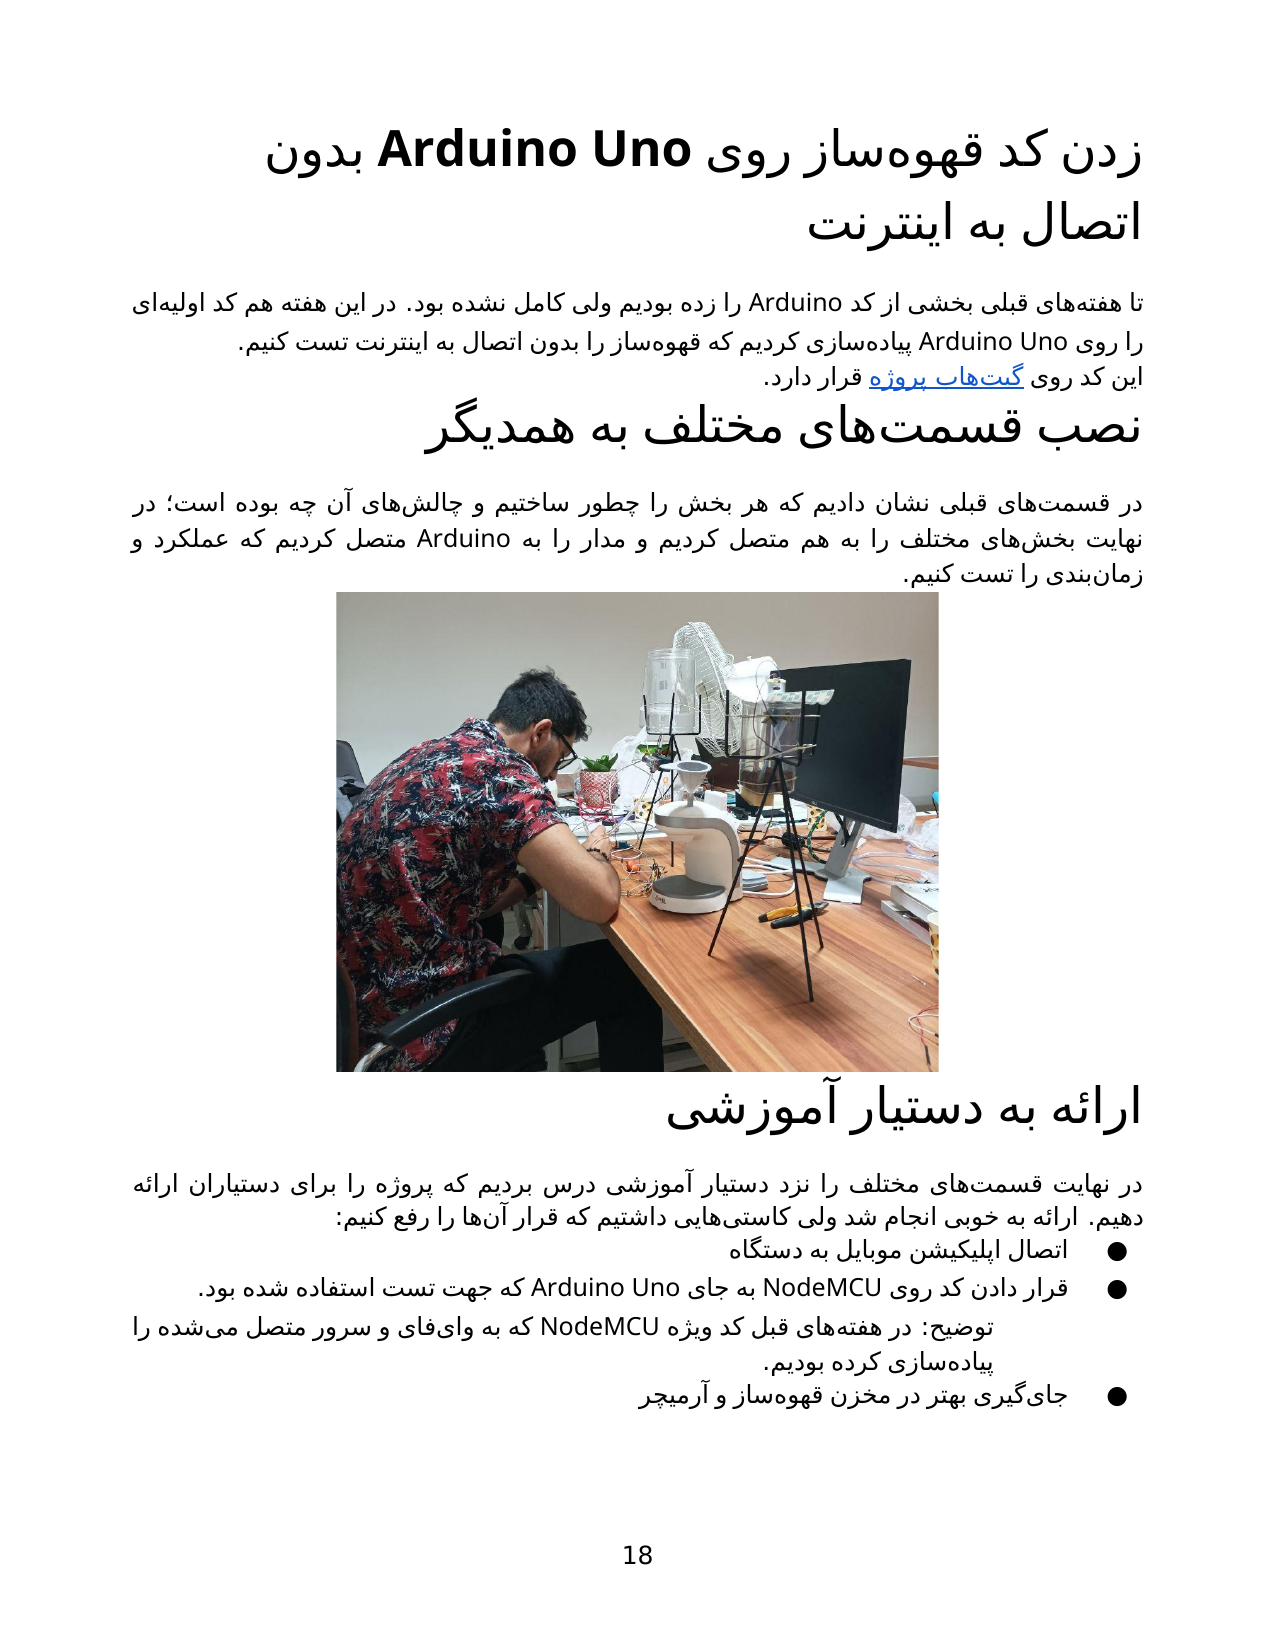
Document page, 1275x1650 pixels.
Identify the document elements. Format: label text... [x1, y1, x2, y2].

subtitle ارائه به دستیار آموزشی [131, 1077, 1144, 1134]
text این کد روی گیت‌هاب پروژه قرار دارد. [131, 362, 1144, 392]
subtitle نصب قسمت‌های مختلف به همدیگر [131, 396, 1144, 453]
list قرار دادن کد روی NodeMCU به جای Arduino Uno که جهت تست استفاده شده بود. [131, 1269, 1106, 1303]
text توضیح: در هفته‌های قبل کد ویژه NodeMCU که به وای‌فای و سرور متصل می‌شده را پیاده‌سازی کرده بودیم. [131, 1308, 994, 1376]
picture [336, 592, 939, 1072]
text در قسمت‌های قبلی نشان دادیم که هر بخش را چطور ساختیم و چالش‌های آن چه بوده است؛ در نهایت بخش‌های مختلف را به هم متصل کردیم و مدار را به Arduino متصل کردیم که عملکرد و زمان‌بندی را تست کنیم. [131, 488, 1144, 588]
subtitle زدن کد قهوه‌ساز روی Arduino Uno بدون اتصال به اینترنت [131, 113, 1144, 250]
list اتصال اپلیکیشن موبایل به دستگاه [131, 1236, 1106, 1265]
list جای‌گیری بهتر در مخزن قهوه‌ساز و آرمیچر [131, 1380, 1106, 1410]
text تا هفته‌های قبلی بخشی از کد Arduino را زده بودیم ولی کامل نشده بود. در این هفته هم کد اولیه‌ای را روی Arduino Uno پیاده‌سازی کردیم که قهوه‌ساز را بدون اتصال به اینترنت تست کنیم. [131, 285, 1144, 357]
text در نهایت قسمت‌های مختلف را نزد دستیار آموزشی درس بردیم که پروژه را برای دستیاران ارائه دهیم. ارائه به خوبی انجام شد ولی کاستی‌هایی داشتیم که قرار آن‌ها را رفع کنیم: [131, 1169, 1144, 1231]
